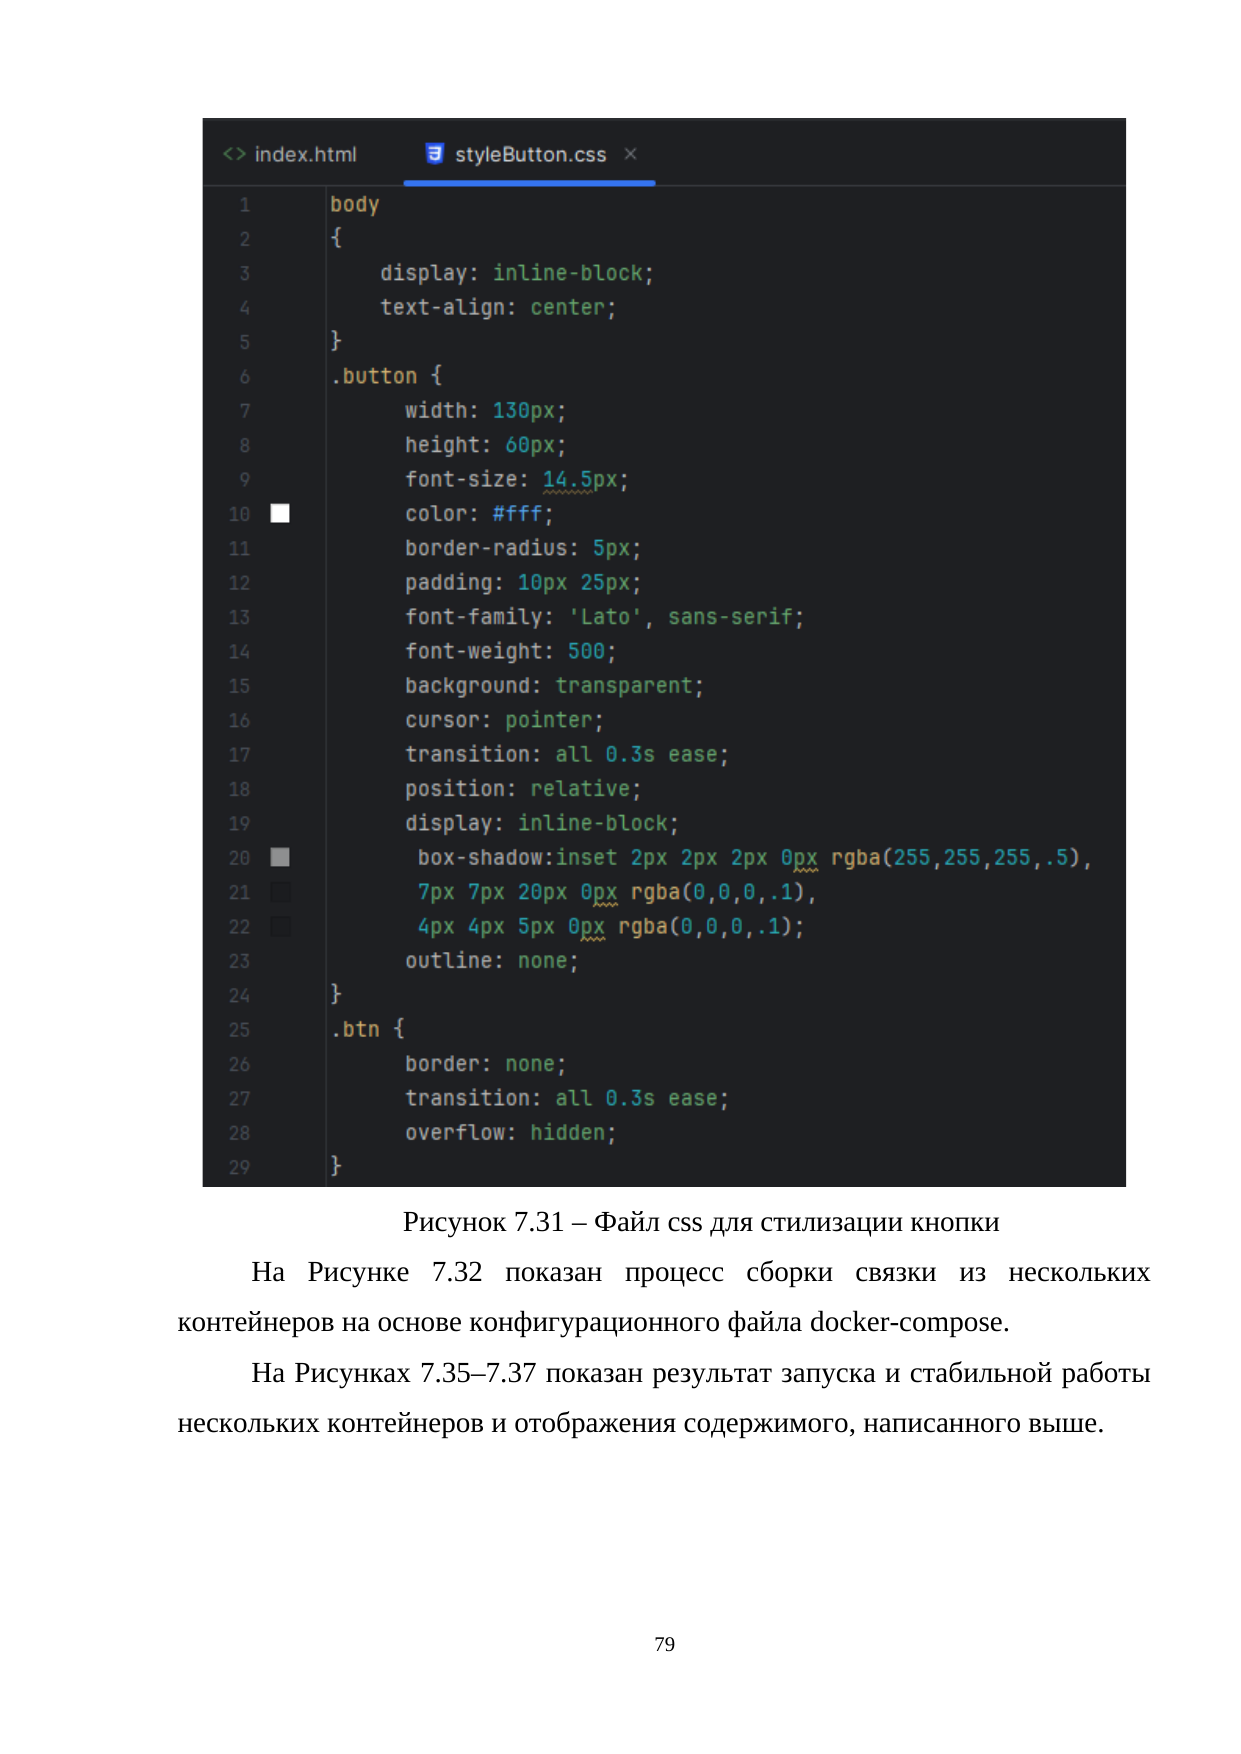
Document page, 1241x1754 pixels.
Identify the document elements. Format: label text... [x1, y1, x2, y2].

list Рисунок 7.31 – Файл css для стилизации кнопки [177, 1204, 1152, 1237]
list На Рисунках 7.35–7.37 показан результат запуска и стабильной работы нескольких контейнеров и отображения содержимого, написанного выше. [177, 1355, 1152, 1438]
picture [202, 118, 1127, 1187]
list На Рисунке 7.32 показан процесс сборки связки из нескольких контейнеров на основе конфигурационного файла docker-compose. [177, 1254, 1152, 1338]
